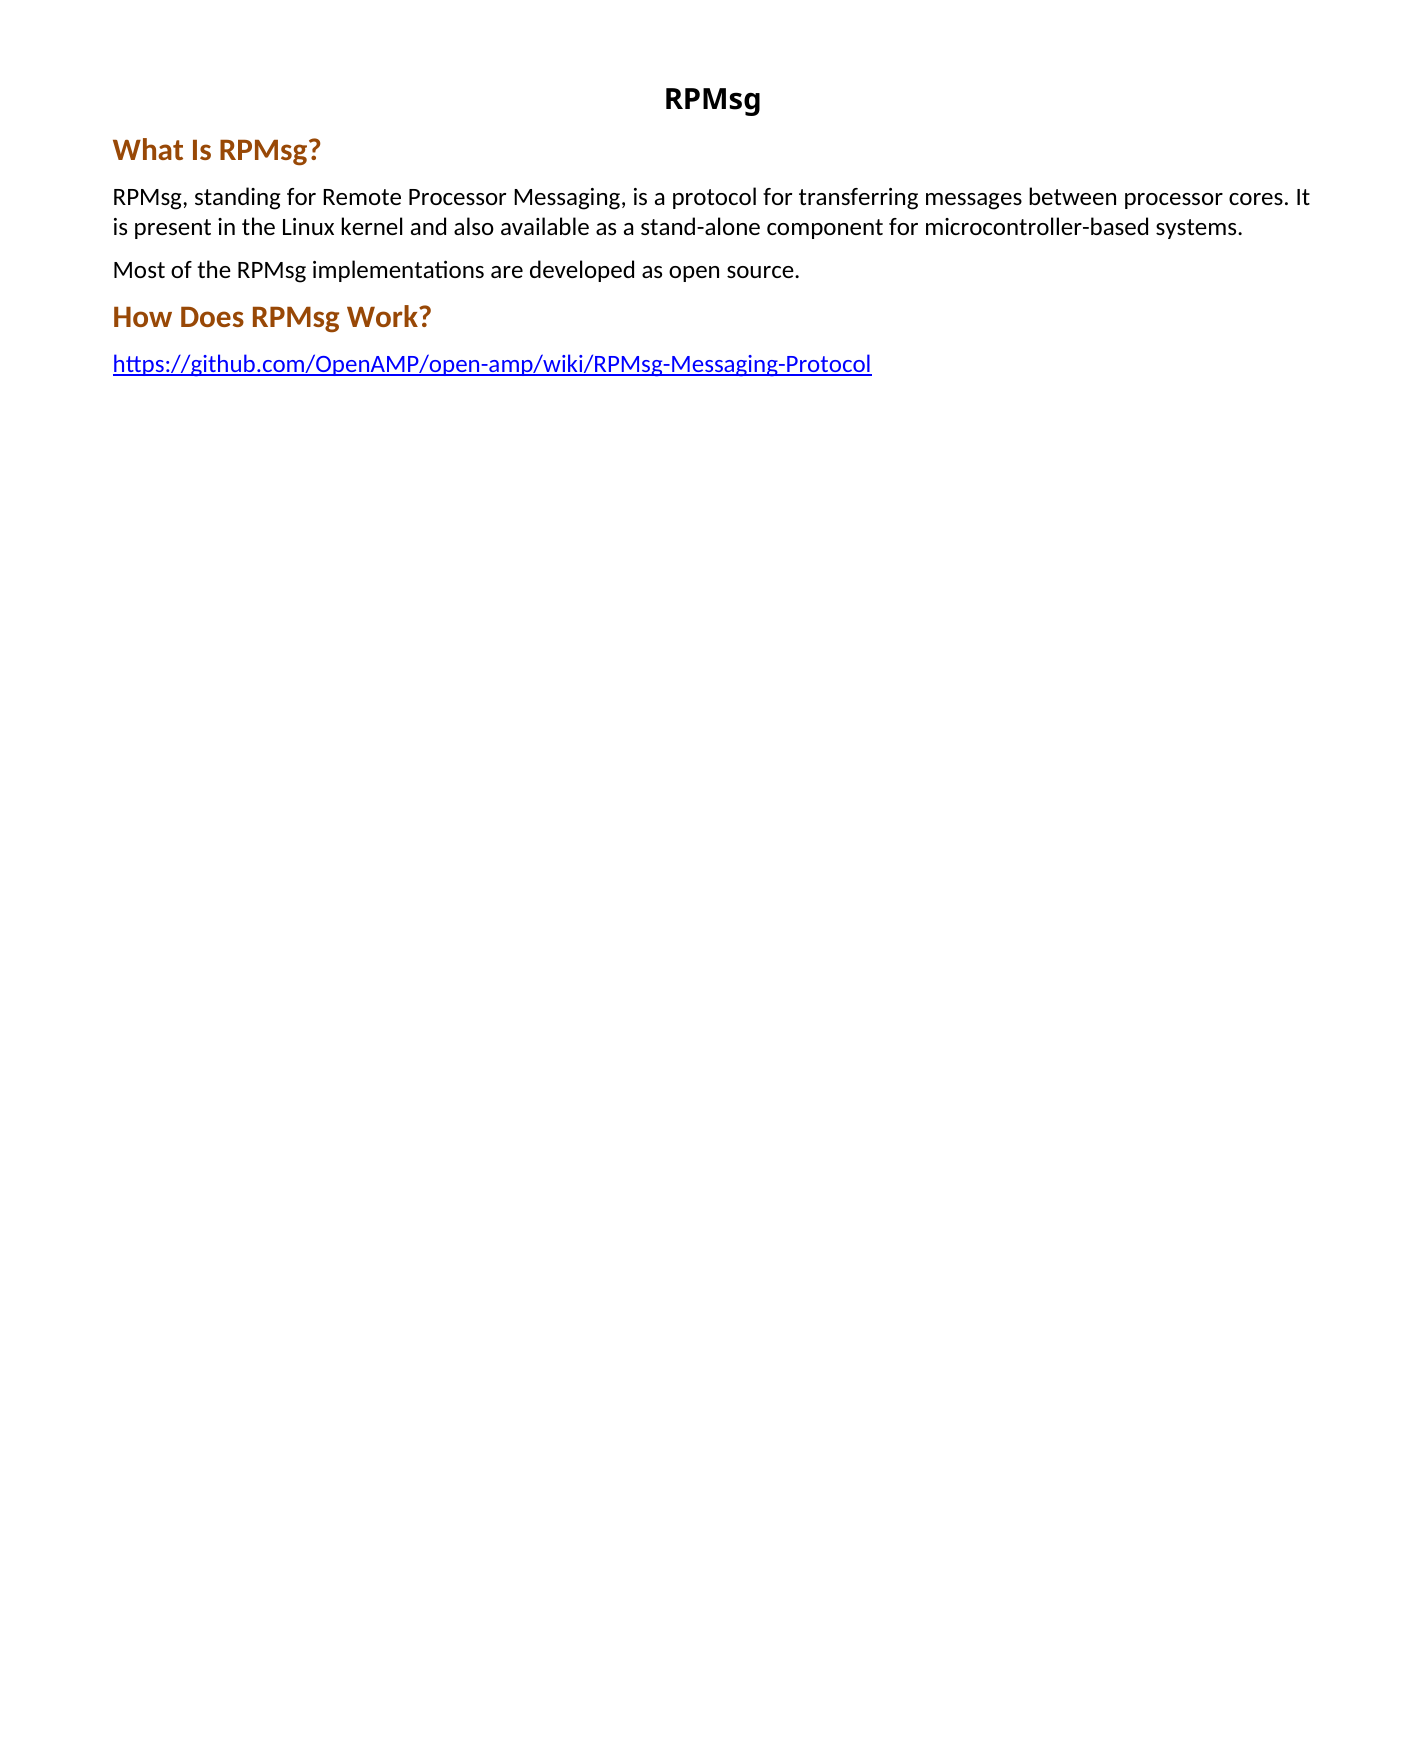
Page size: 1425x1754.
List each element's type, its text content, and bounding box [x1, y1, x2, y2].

subtitle How Does RPMsg Work? [112, 297, 1312, 336]
subtitle RPMsg [112, 78, 1312, 118]
text https://github.com/OpenAMP/open-amp/wiki/RPMsg-Messaging-Protocol [112, 348, 1312, 379]
subtitle What Is RPMsg? [112, 130, 1312, 168]
text RPMsg, standing for Remote Processor Messaging, is a protocol for transferring messages between processor cores. It is present in the Linux kernel and also available as a stand-alone component for microcontroller-based systems. [112, 181, 1312, 242]
text Most of the RPMsg implementations are developed as open source. [112, 254, 1312, 285]
